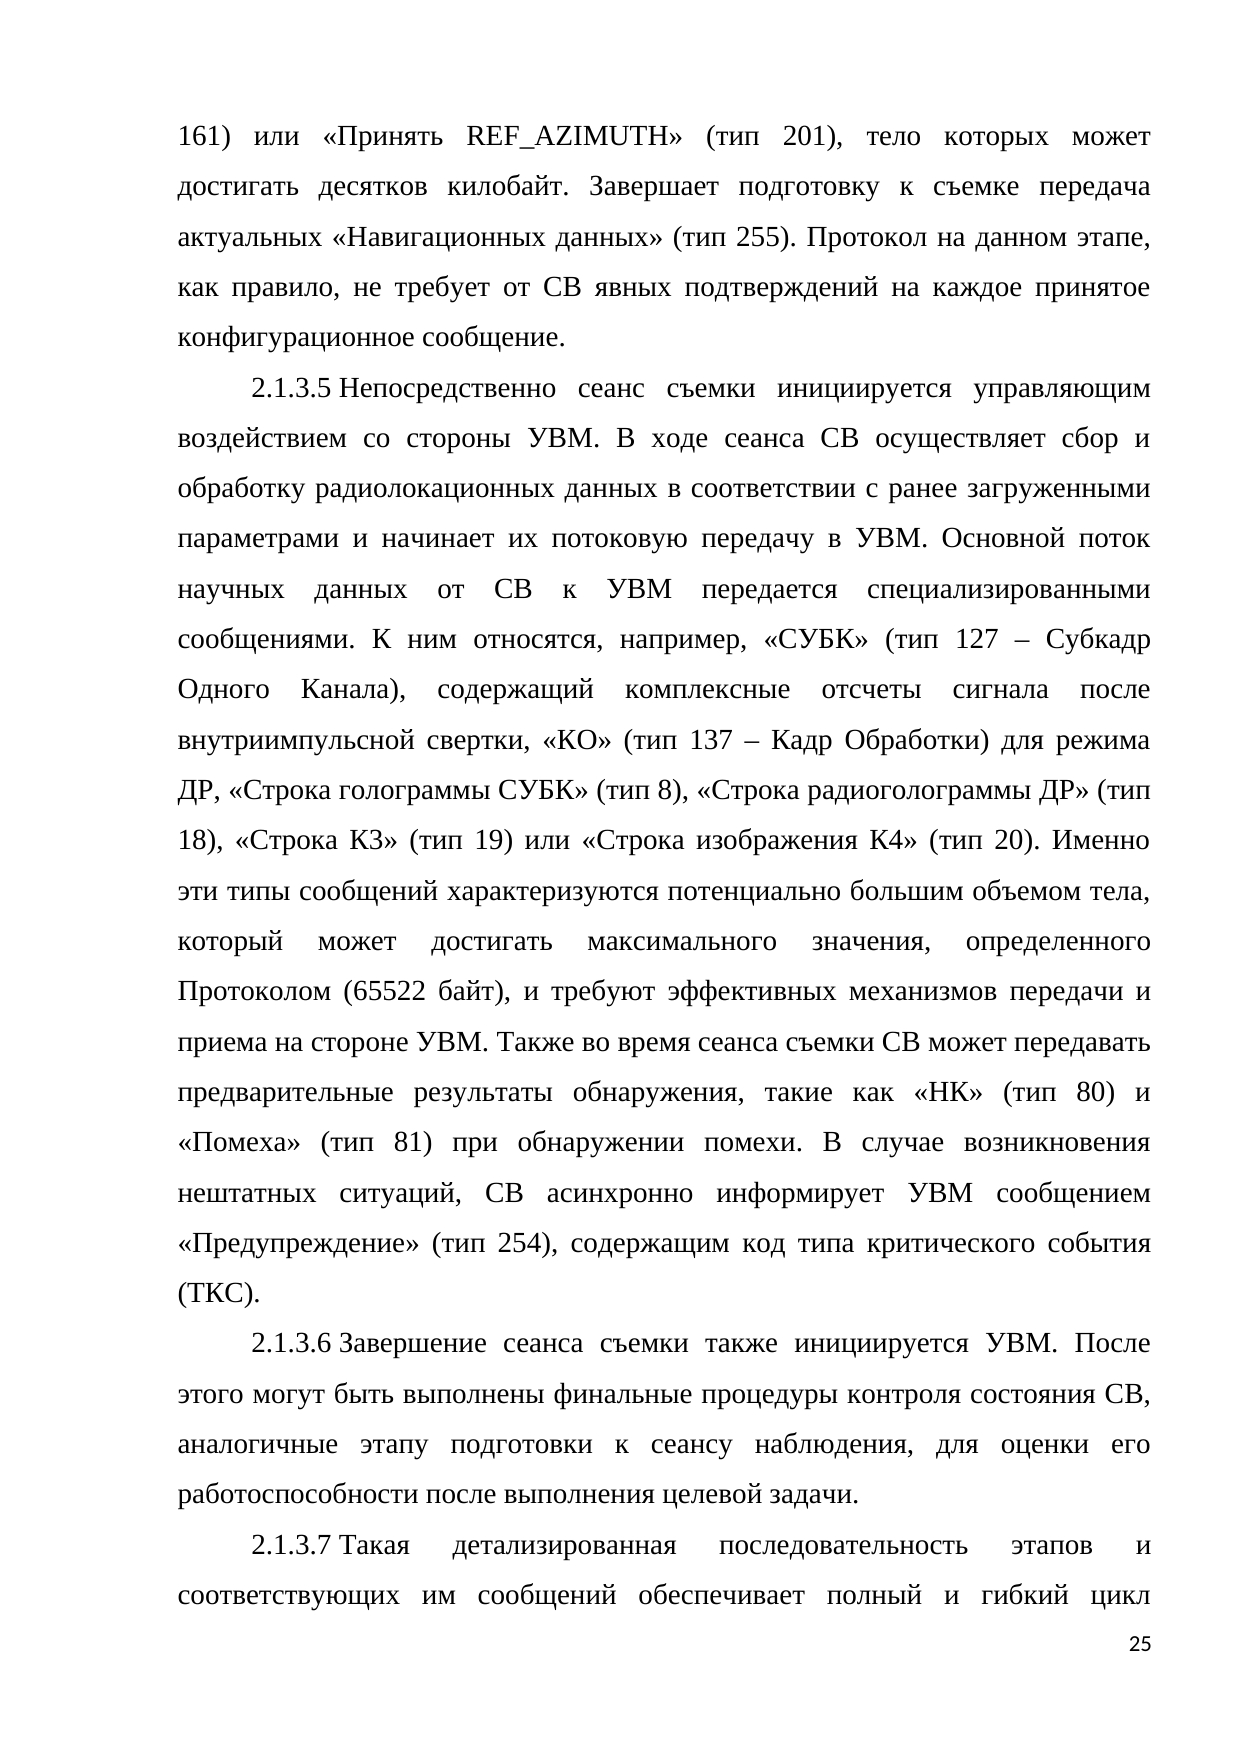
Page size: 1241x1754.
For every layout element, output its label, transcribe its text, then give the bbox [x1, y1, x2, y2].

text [177, 1527, 1152, 1611]
text Непосредственно сеанс съемки инициируется управляющим воздействием со стороны УВМ. В ходе сеанса СВ осуществляет сбор и обработку радиолокационных данных в соответствии с ранее загруженными параметрами и начинает их потоковую передачу в УВМ. Основной поток научных данных от СВ к УВМ передается специализированными сообщениями. К ним относятся, например, «СУБК» (тип 127 – Субкадр Одного Канала), содержащий комплексные отсчеты сигнала после внутриимпульсной свертки, «КО» (тип 137 – Кадр Обработки) для режима ДР, «Строка голограммы СУБК» (тип 8), «Строка радиоголограммы ДР» (тип 18), «Строка К3» (тип 19) или «Строка изображения К4» (тип 20). Именно эти типы сообщений характеризуются потенциально большим объемом тела, который может достигать максимального значения, определенного Протоколом (65522 байт), и требуют эффективных механизмов передачи и приема на стороне УВМ. Также во время сеанса съемки СВ может передавать предварительные результаты обнаружения, такие как «НК» (тип 80) и «Помеха» (тип 81) при обнаружении помехи. В случае возникновения нештатных ситуаций, СВ асинхронно информирует УВМ сообщением «Предупреждение» (тип 254), содержащим код типа критического события (ТКС). [177, 370, 1152, 1309]
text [177, 118, 1152, 353]
text Завершение сеанса съемки также инициируется УВМ. После этого могут быть выполнены финальные процедуры контроля состояния СВ, аналогичные этапу подготовки к сеансу наблюдения, для оценки его работоспособности после выполнения целевой задачи. [177, 1326, 1152, 1510]
